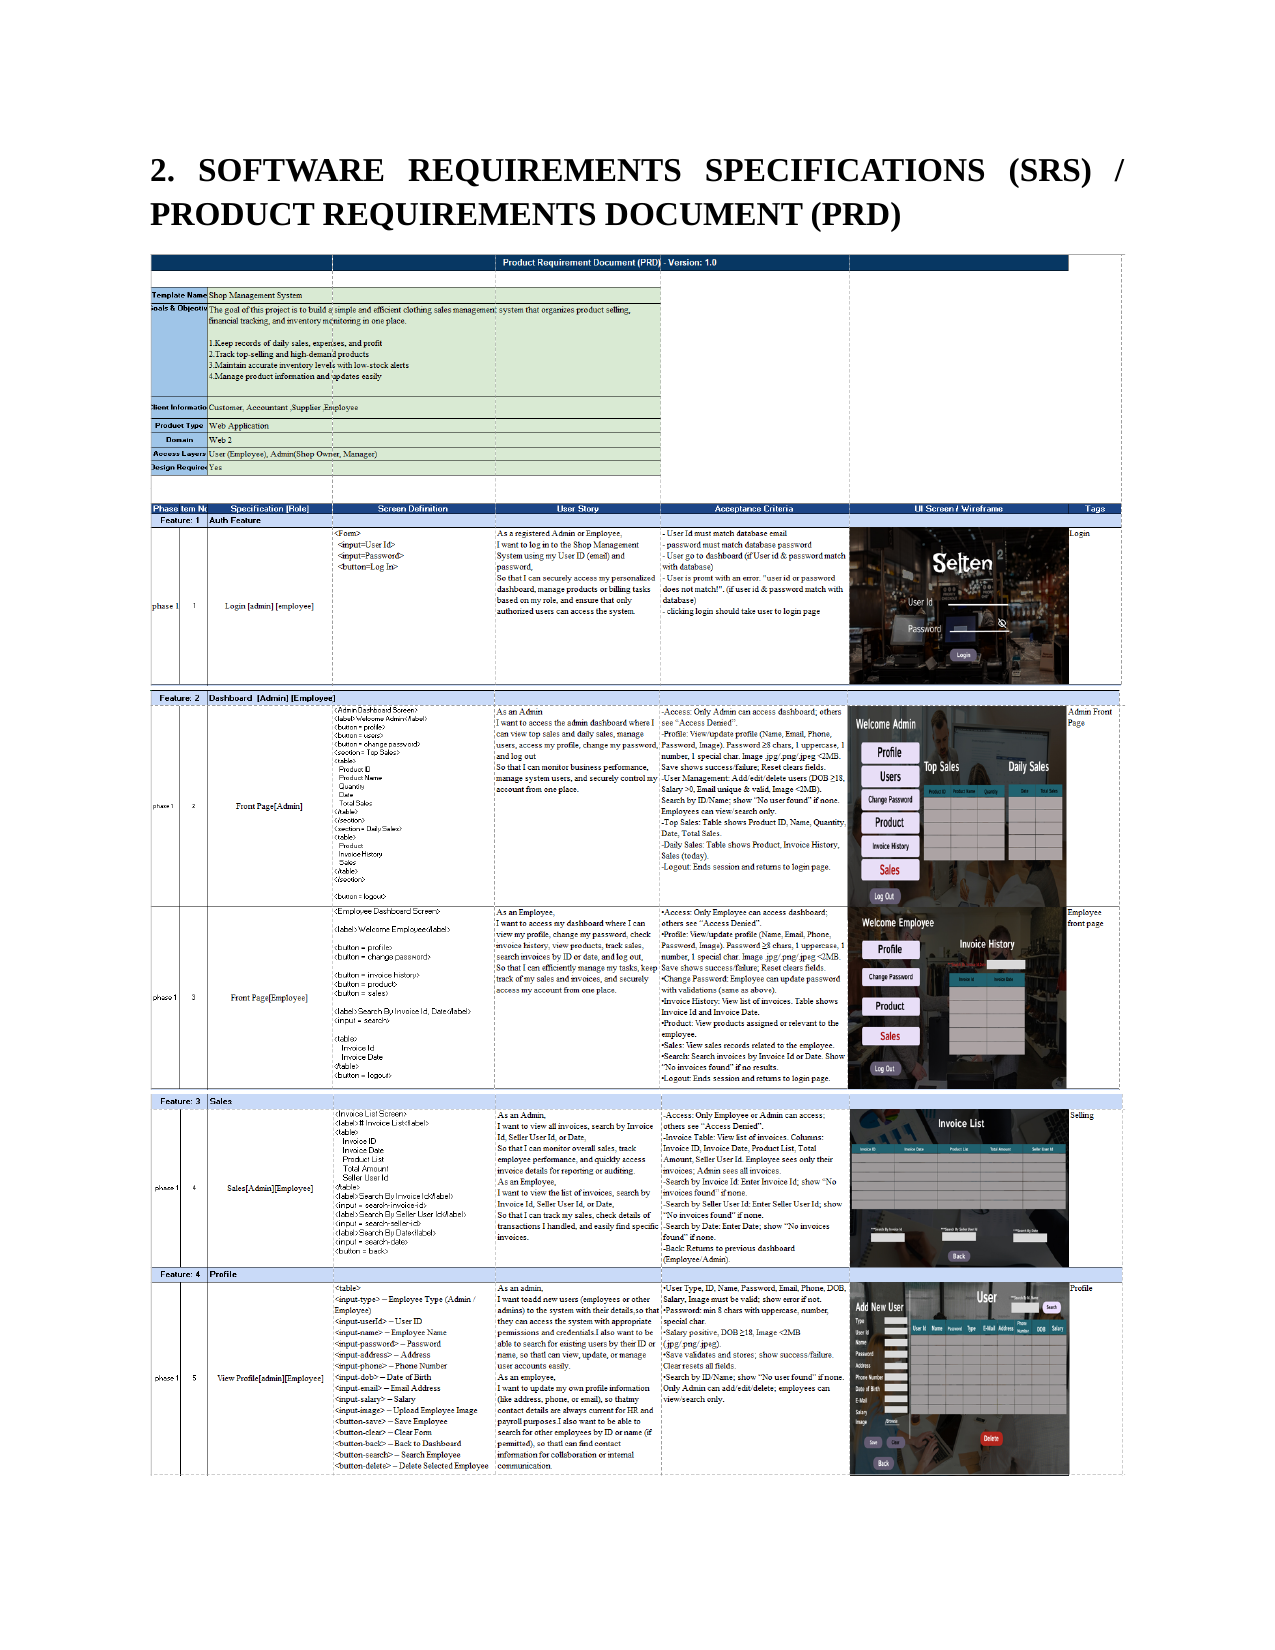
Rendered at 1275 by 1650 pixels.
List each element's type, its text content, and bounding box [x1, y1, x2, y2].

picture [150, 254, 1125, 686]
text 2. SOFTWARE REQUIREMENTS SPECIFICATIONS (SRS) / PRODUCT REQUIREMENTS DOCUMENT (PRD) [150, 150, 1125, 232]
picture [150, 690, 1125, 1090]
picture [150, 1094, 1125, 1476]
